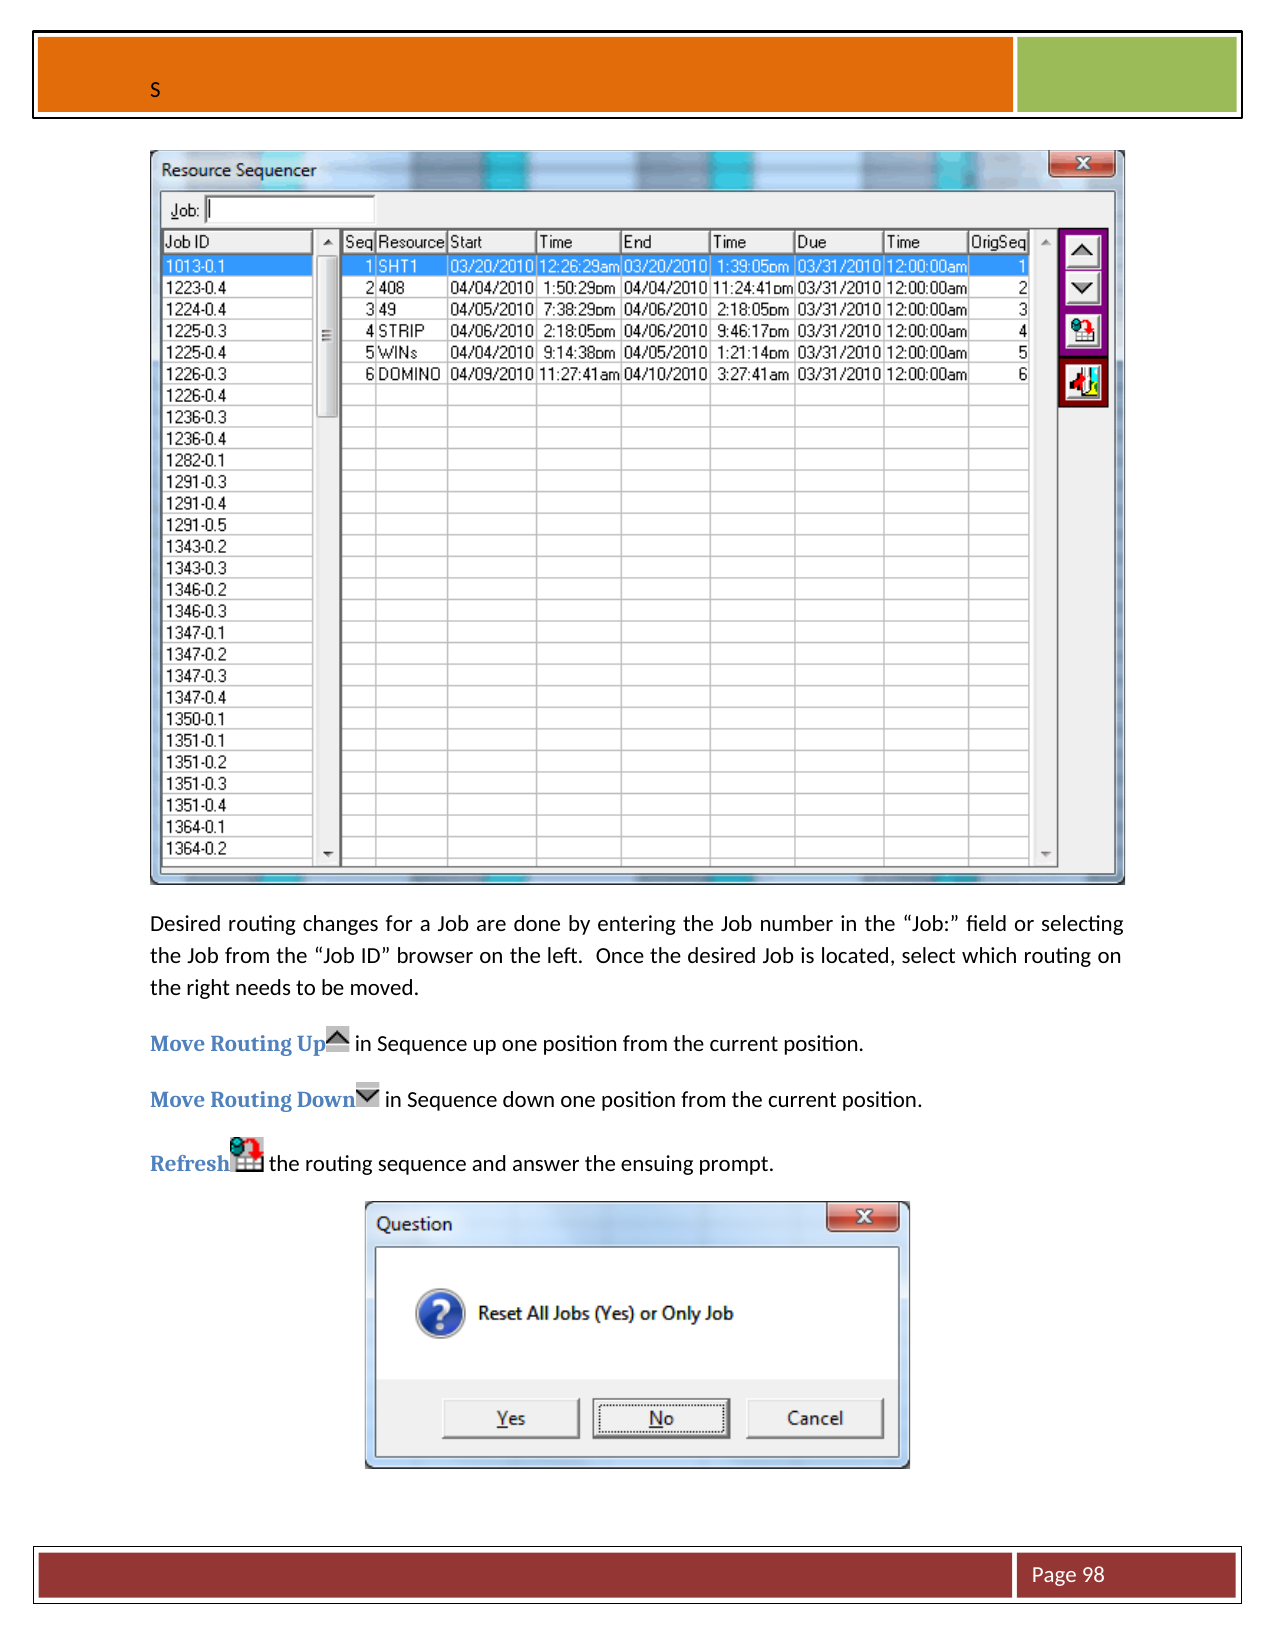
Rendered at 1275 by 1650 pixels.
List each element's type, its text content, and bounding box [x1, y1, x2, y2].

picture [326, 1026, 350, 1052]
text Move Routing Up in Sequence up one position from the current position. [150, 1027, 1125, 1057]
picture [230, 1137, 264, 1172]
text Move Routing Down in Sequence down one position from the current position. [150, 1082, 1125, 1113]
picture [364, 1201, 911, 1469]
text Refresh the routing sequence and answer the ensuing prompt. [150, 1138, 1125, 1177]
text Desired routing changes for a Job are done by entering the Job number in the “Job:” field or selecting the Job from the “Job ID” browser on the left. Once the desired Job is located, select which routing on the right needs to be moved. [150, 909, 1125, 1002]
picture [150, 150, 1125, 885]
picture [356, 1082, 380, 1107]
